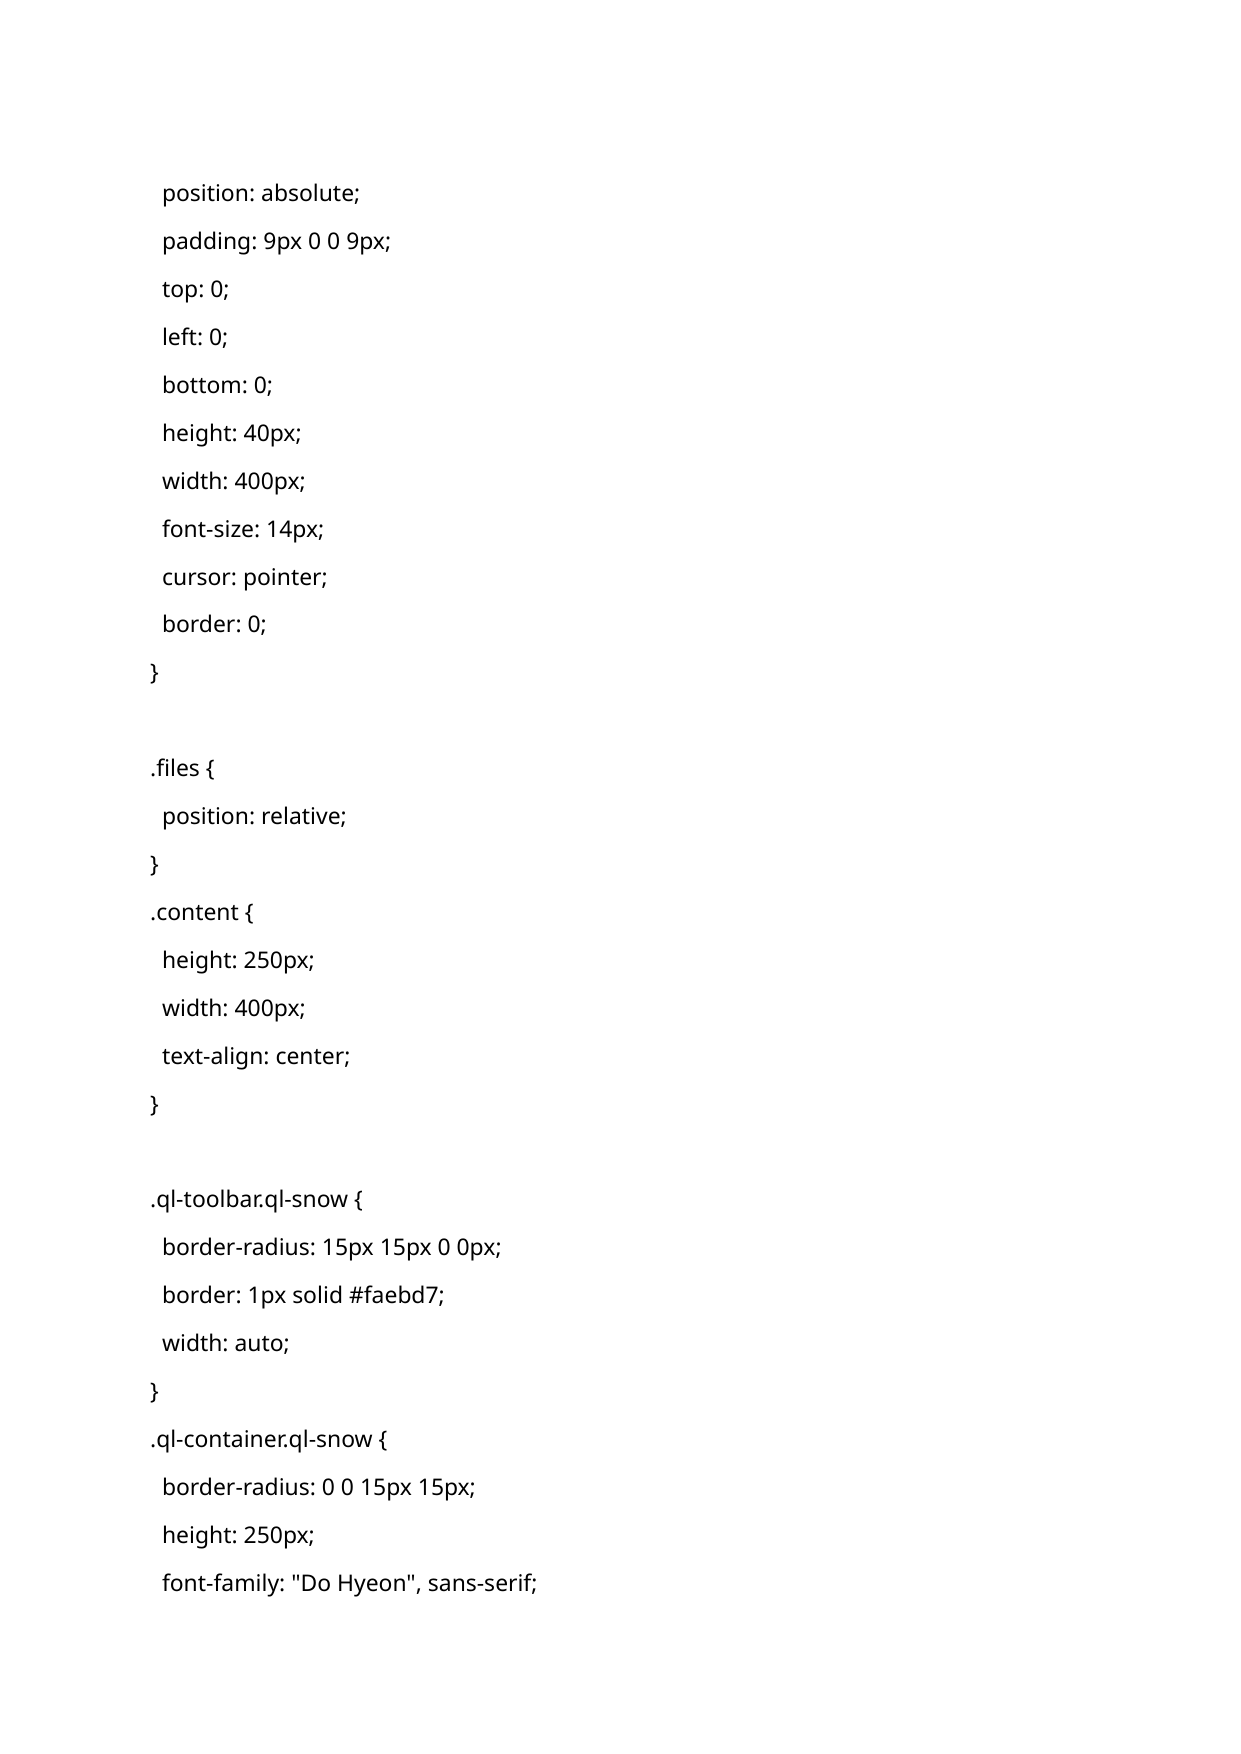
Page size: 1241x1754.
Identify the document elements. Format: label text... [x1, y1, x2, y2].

text cursor: pointer; [150, 561, 1090, 592]
text } [150, 848, 1090, 879]
text .content { [150, 896, 1090, 927]
text .files { [150, 752, 1090, 783]
text height: 40px; [150, 417, 1090, 448]
text border: 1px solid #faebd7; [150, 1279, 1090, 1311]
text border-radius: 0 0 15px 15px; [150, 1471, 1090, 1502]
text border: 0; [150, 608, 1090, 640]
text width: 400px; [150, 465, 1090, 496]
text .ql-container.ql-snow { [150, 1423, 1090, 1454]
text } [150, 1088, 1090, 1119]
text top: 0; [150, 273, 1090, 304]
text text-align: center; [150, 1040, 1090, 1071]
text font-family: "Do Hyeon", sans-serif; [150, 1567, 1090, 1598]
text position: absolute; [150, 177, 1090, 208]
text border-radius: 15px 15px 0 0px; [150, 1231, 1090, 1263]
text } [150, 656, 1090, 688]
text position: relative; [150, 800, 1090, 831]
text .ql-toolbar.ql-snow { [150, 1183, 1090, 1215]
text padding: 9px 0 0 9px; [150, 225, 1090, 256]
text width: 400px; [150, 992, 1090, 1023]
text height: 250px; [150, 944, 1090, 975]
text bottom: 0; [150, 369, 1090, 400]
text width: auto; [150, 1327, 1090, 1358]
text left: 0; [150, 321, 1090, 352]
text font-size: 14px; [150, 513, 1090, 544]
text height: 250px; [150, 1519, 1090, 1550]
text } [150, 1375, 1090, 1406]
